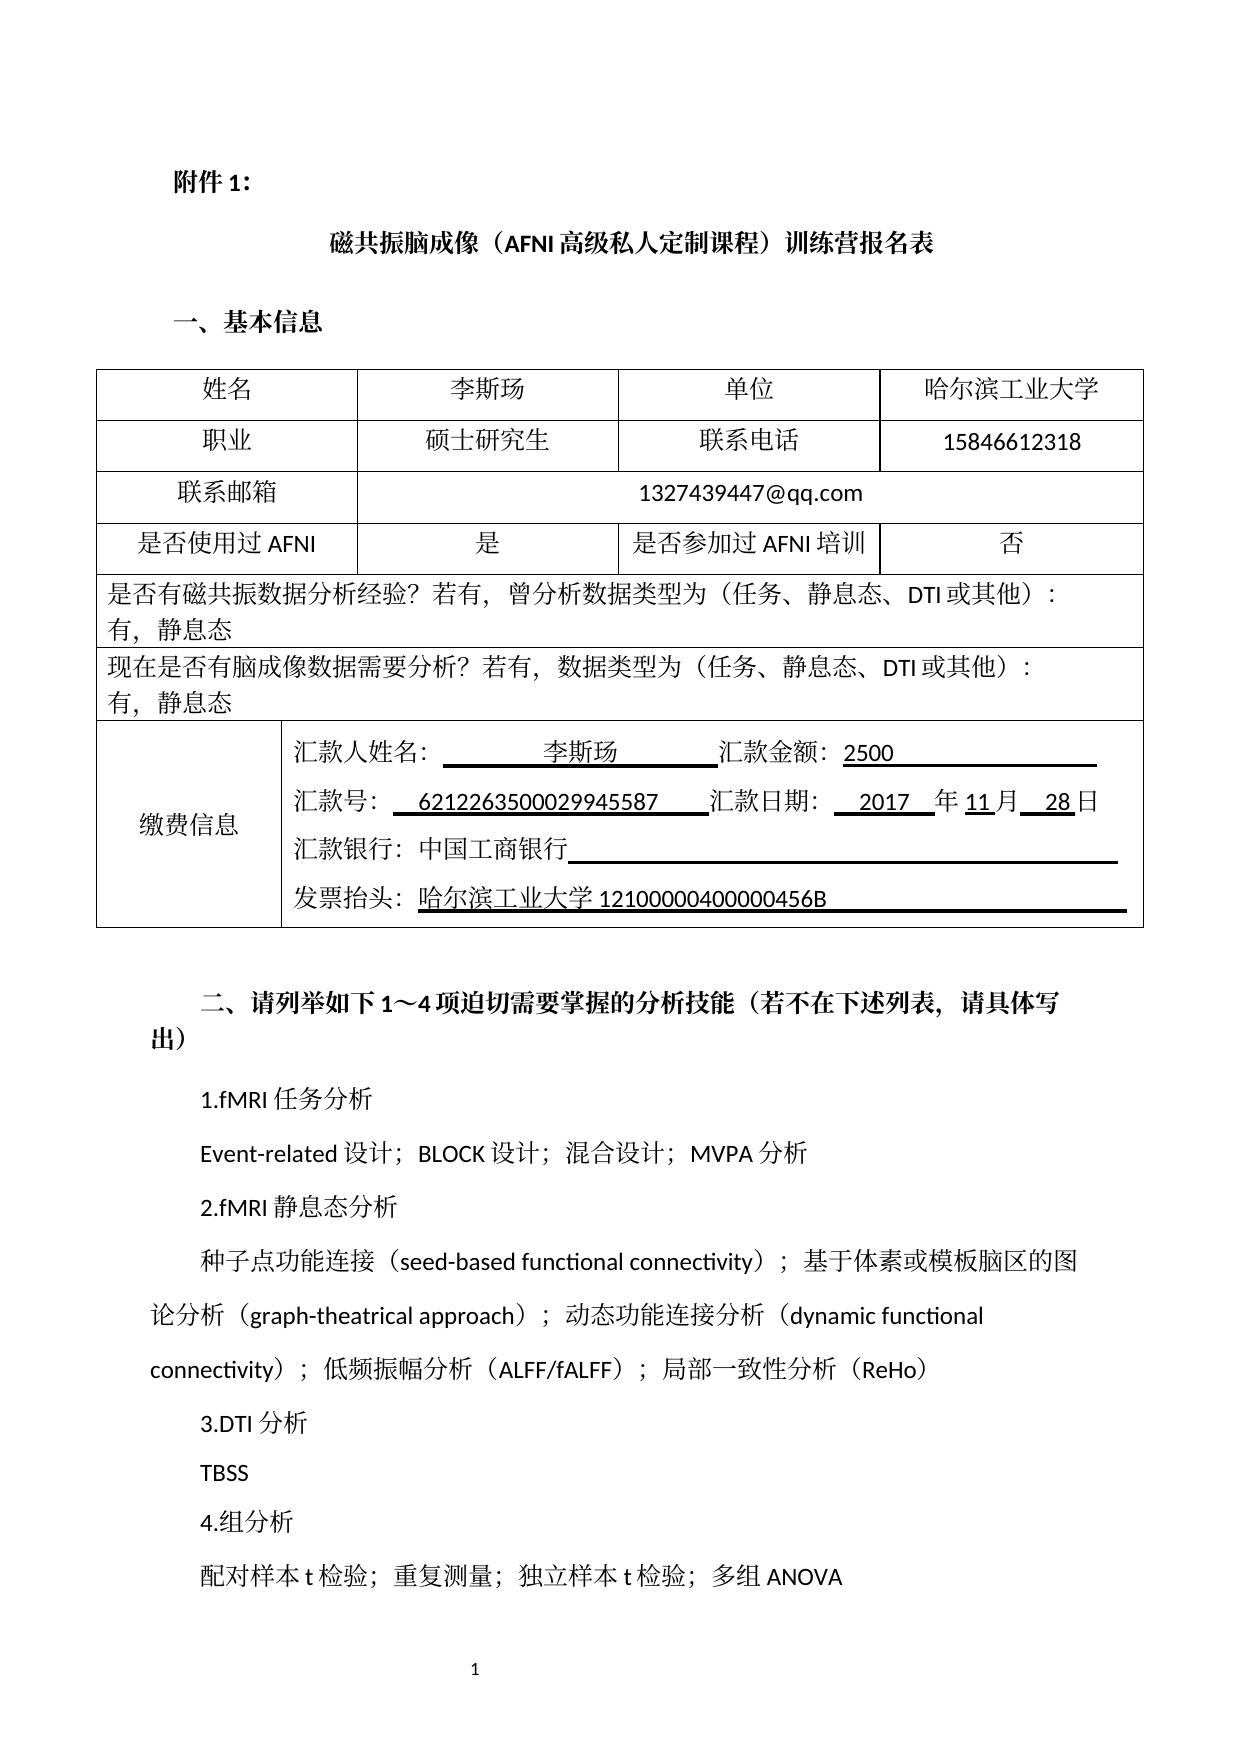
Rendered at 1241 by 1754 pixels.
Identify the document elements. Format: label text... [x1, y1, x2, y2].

table_header 哈尔滨工业大学 [881, 370, 1143, 420]
table_cell 联系电话 [619, 421, 879, 471]
text TBSS [150, 1457, 1090, 1488]
text 二、请列举如下1～4项迫切需要掌握的分析技能（若不在下述列表，请具体写出） [150, 983, 1090, 1055]
table_cell 硕士研究生 [358, 421, 618, 471]
text 磁共振脑成像（AFNI高级私人定制课程）训练营报名表 [150, 223, 1090, 259]
text 1.fMRI任务分析 [150, 1080, 1090, 1116]
table_cell 1327439447@qq.com [358, 472, 1143, 522]
table_cell 现在是否有脑成像数据需要分析？若有，数据类型为（任务、静息态、DTI或其他）： 有，静息态 [97, 648, 1143, 719]
text 2.fMRI静息态分析 [150, 1188, 1090, 1224]
table_cell 汇款人姓名： 李斯玚 汇款金额：2500 汇款号： 6212263500029945587 汇款日期： 2017 年11月 28日 汇款银行：中国工商银行 发票抬头：哈尔滨工业大学12100000400000456B [282, 721, 1143, 927]
text 3.DTI分析 [150, 1403, 1090, 1439]
text 配对样本t检验；重复测量；独立样本t检验；多组ANOVA [150, 1557, 1090, 1593]
table_header 姓名 [97, 370, 357, 420]
table_header 单位 [619, 370, 879, 420]
table_cell 15846612318 [881, 421, 1143, 471]
text 4.组分析 [150, 1503, 1090, 1539]
table_cell 联系邮箱 [97, 472, 357, 522]
table_cell 是否有磁共振数据分析经验？若有，曾分析数据类型为（任务、静息态、DTI或其他）： 有，静息态 [97, 575, 1143, 647]
text Event-related设计；BLOCK设计；混合设计；MVPA分析 [150, 1134, 1090, 1170]
text 一、基本信息 [150, 302, 1090, 338]
text 附件1： [150, 162, 1090, 198]
table_cell 职业 [97, 421, 357, 471]
table_cell 是否参加过AFNI培训 [619, 524, 879, 574]
text 种子点功能连接（seed-based functional connectivity）；基于体素或模板脑区的图论分析（graph-theatrical approach）；动态功能连接分析（dynamic functional connectivity）；低频振幅分析（ALFF/fALFF）；局部一致性分析（ReHo） [150, 1242, 1090, 1385]
table_header 李斯玚 [358, 370, 618, 420]
table_cell 缴费信息 [97, 721, 281, 927]
table_cell 否 [881, 524, 1143, 574]
table_cell 是否使用过AFNI [97, 524, 357, 574]
table_cell 是 [358, 524, 618, 574]
